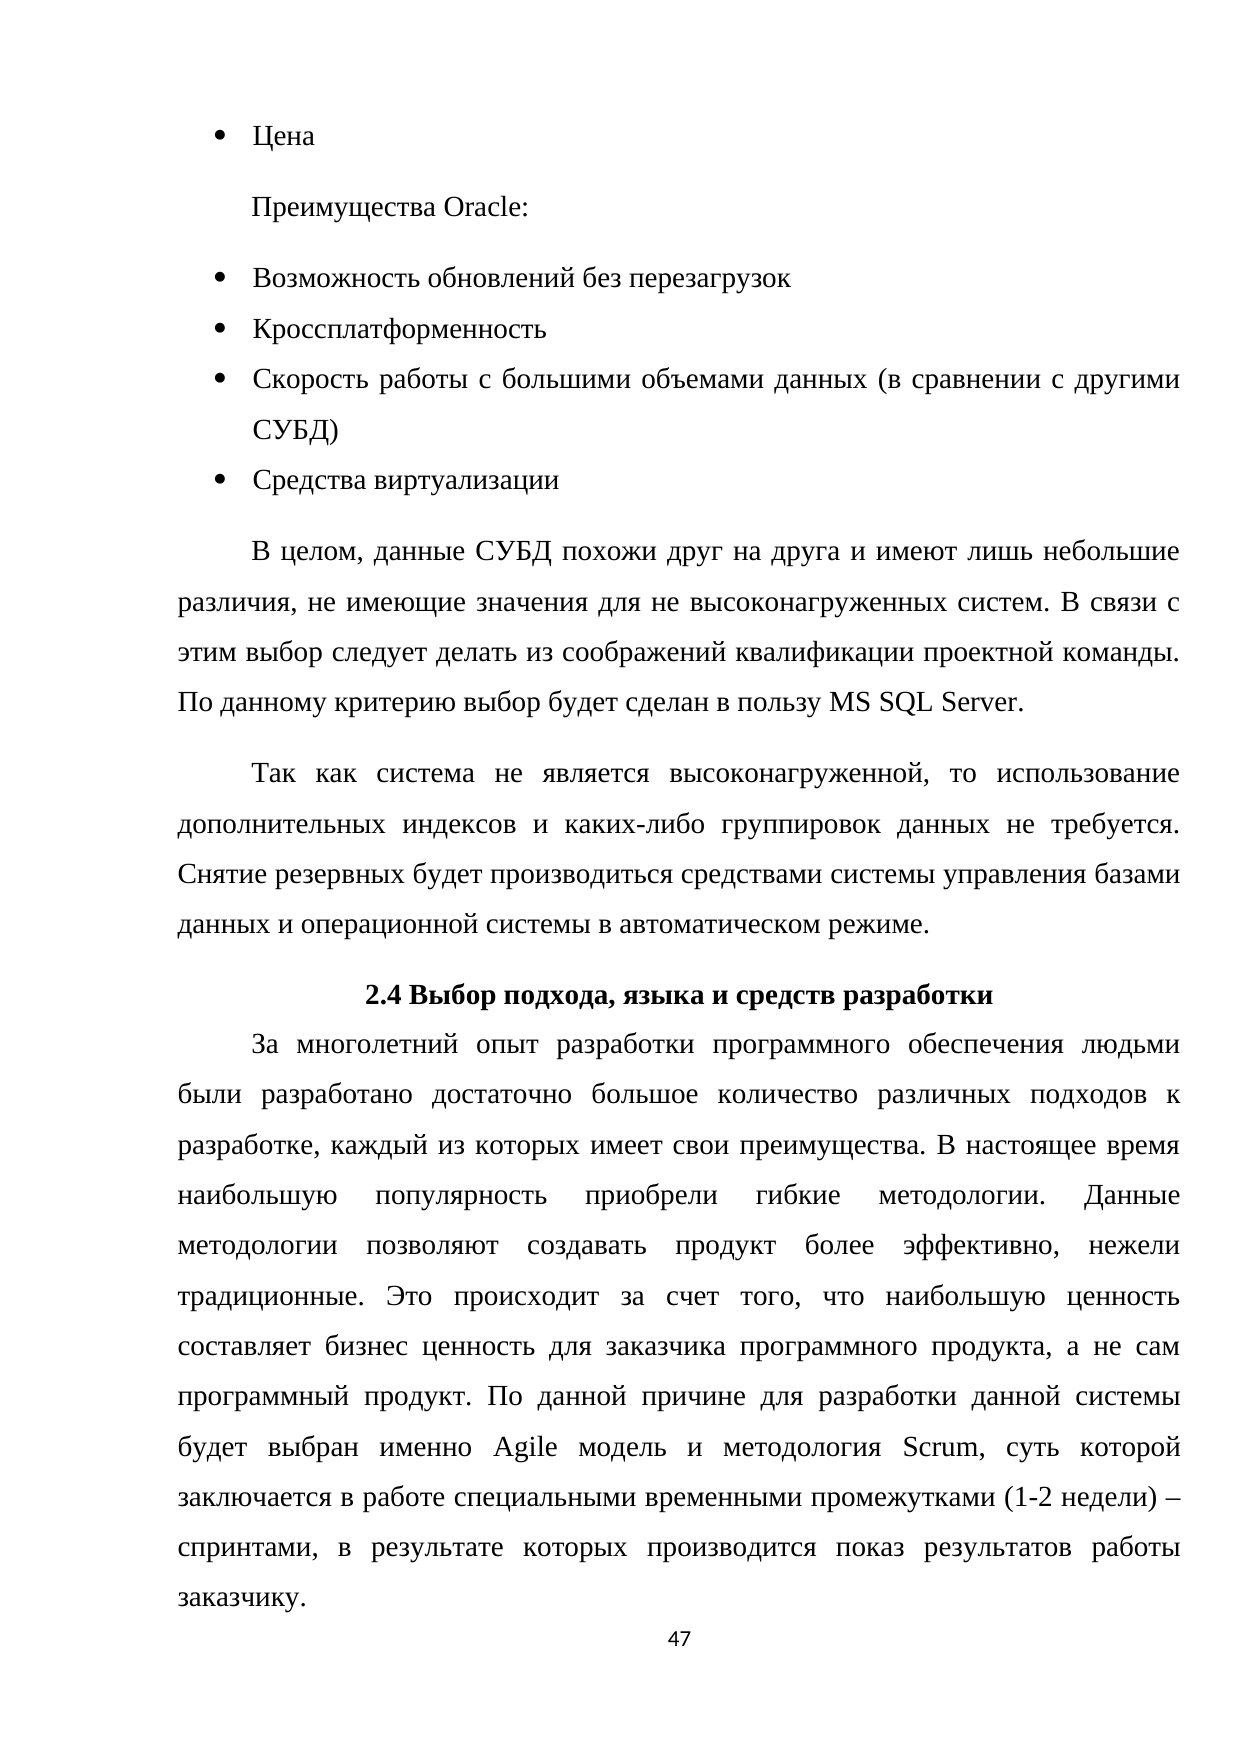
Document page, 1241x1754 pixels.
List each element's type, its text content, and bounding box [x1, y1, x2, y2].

list Возможность обновлений без перезагрузок [215, 261, 1181, 294]
text В целом, данные СУБД похожи друг на друга и имеют лишь небольшие различия, не имеющие значения для не высоконагруженных систем. В связи с этим выбор следует делать из соображений квалификации проектной команды. По данному критерию выбор будет сделан в пользу MS SQL Server. [177, 533, 1181, 718]
text Преимущества Oracle: [177, 189, 1181, 223]
list Средства виртуализации [215, 462, 1181, 496]
list Скорость работы с большими объемами данных (в сравнении с другими СУБД) [215, 361, 1181, 445]
list Цена [215, 118, 1181, 152]
subtitle 2.4 Выбор подхода, языка и средств разработки [177, 977, 1181, 1011]
list Кроссплатформенность [215, 311, 1181, 344]
text Так как система не является высоконагруженной, то использование дополнительных индексов и каких-либо группировок данных не требуется. Снятие резервных будет производиться средствами системы управления базами данных и операционной системы в автоматическом режиме. [177, 755, 1181, 940]
text За многолетний опыт разработки программного обеспечения людьми были разработано достаточно большое количество различных подходов к разработке, каждый из которых имеет свои преимущества. В настоящее время наибольшую популярность приобрели гибкие методологии. Данные методологии позволяют создавать продукт более эффективно, нежели традиционные. Это происходит за счет того, что наибольшую ценность составляет бизнес ценность для заказчика программного продукта, а не сам программный продукт. По данной причине для разработки данной системы будет выбран именно Agile модель и методология Scrum, суть которой заключается в работе специальными временными промежутками (1-2 недели) – спринтами, в результате которых производится показ результатов работы заказчику. [177, 1026, 1181, 1613]
